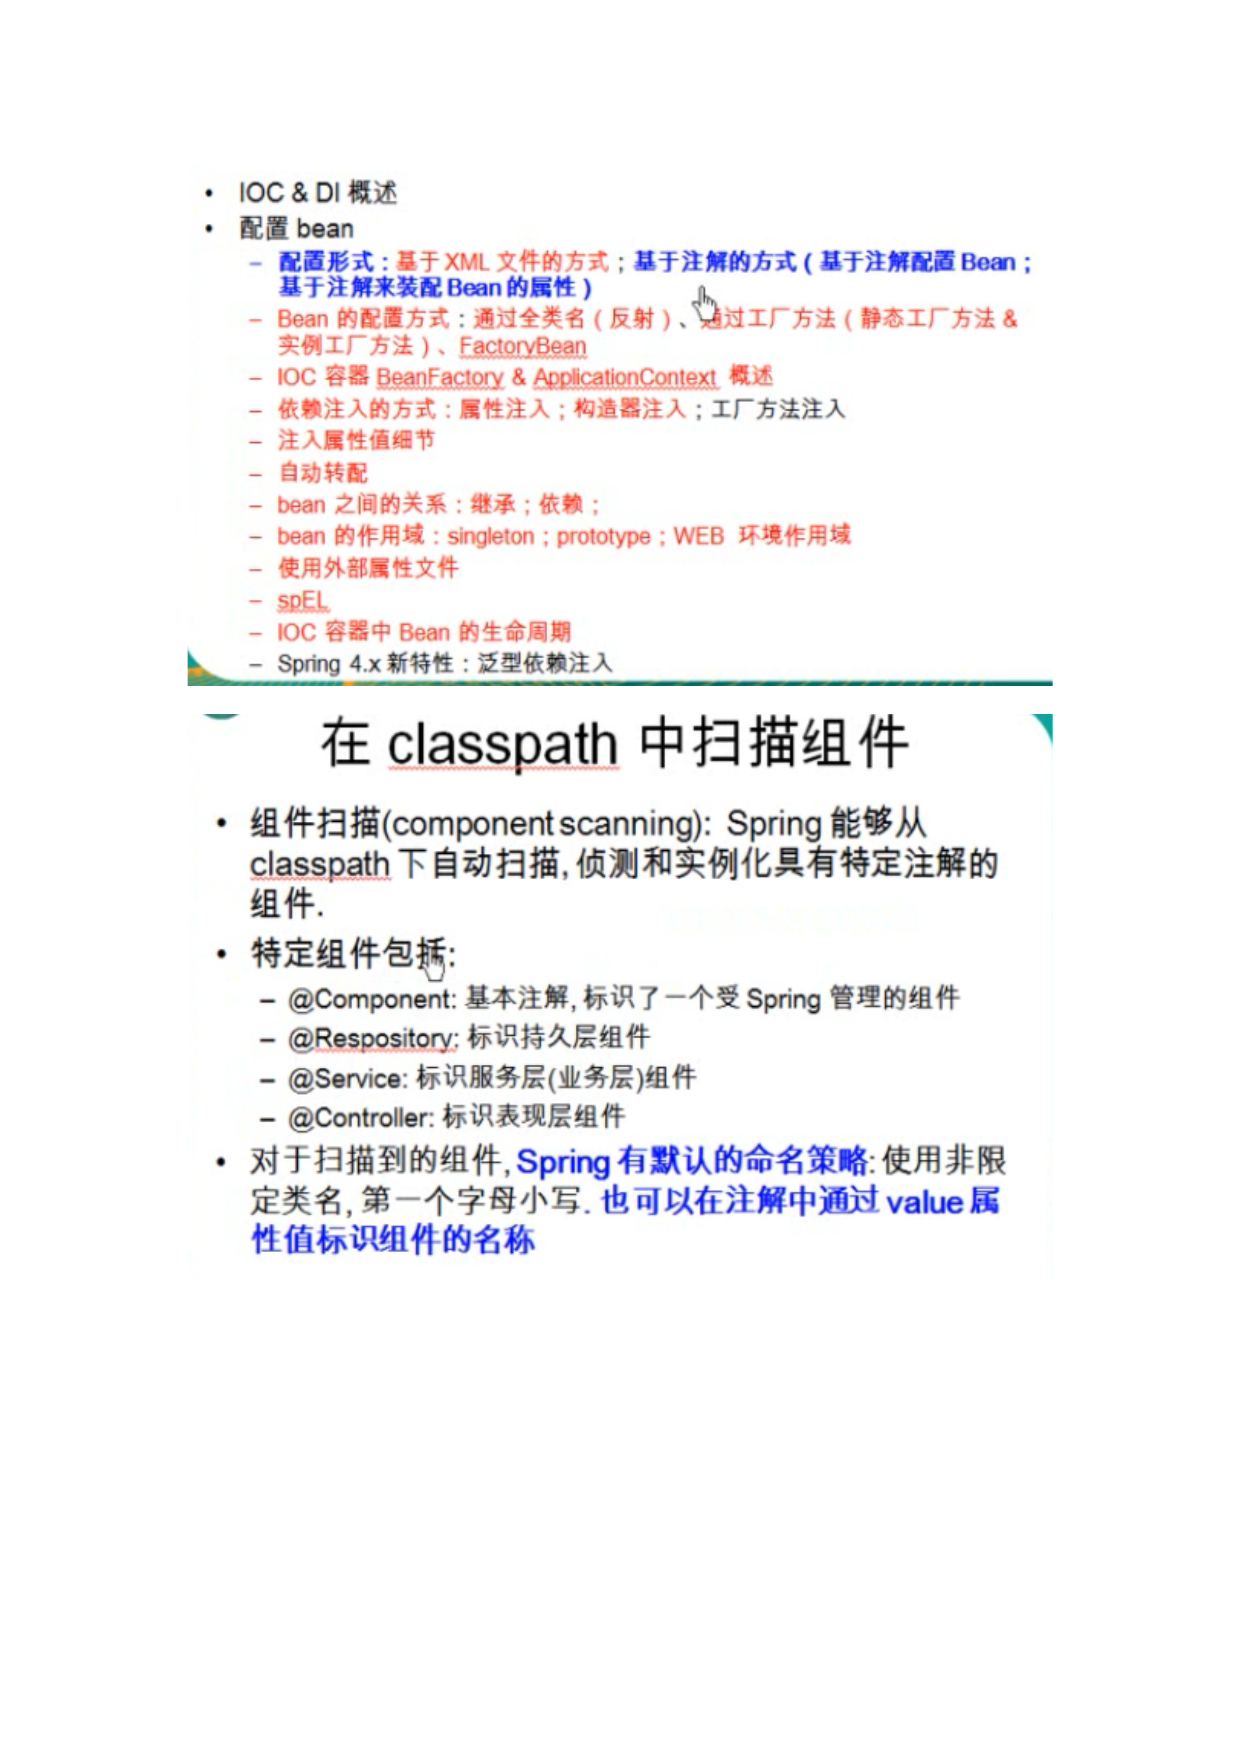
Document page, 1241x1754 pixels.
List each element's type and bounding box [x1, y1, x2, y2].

picture [187, 162, 1053, 686]
picture [187, 714, 1053, 1281]
